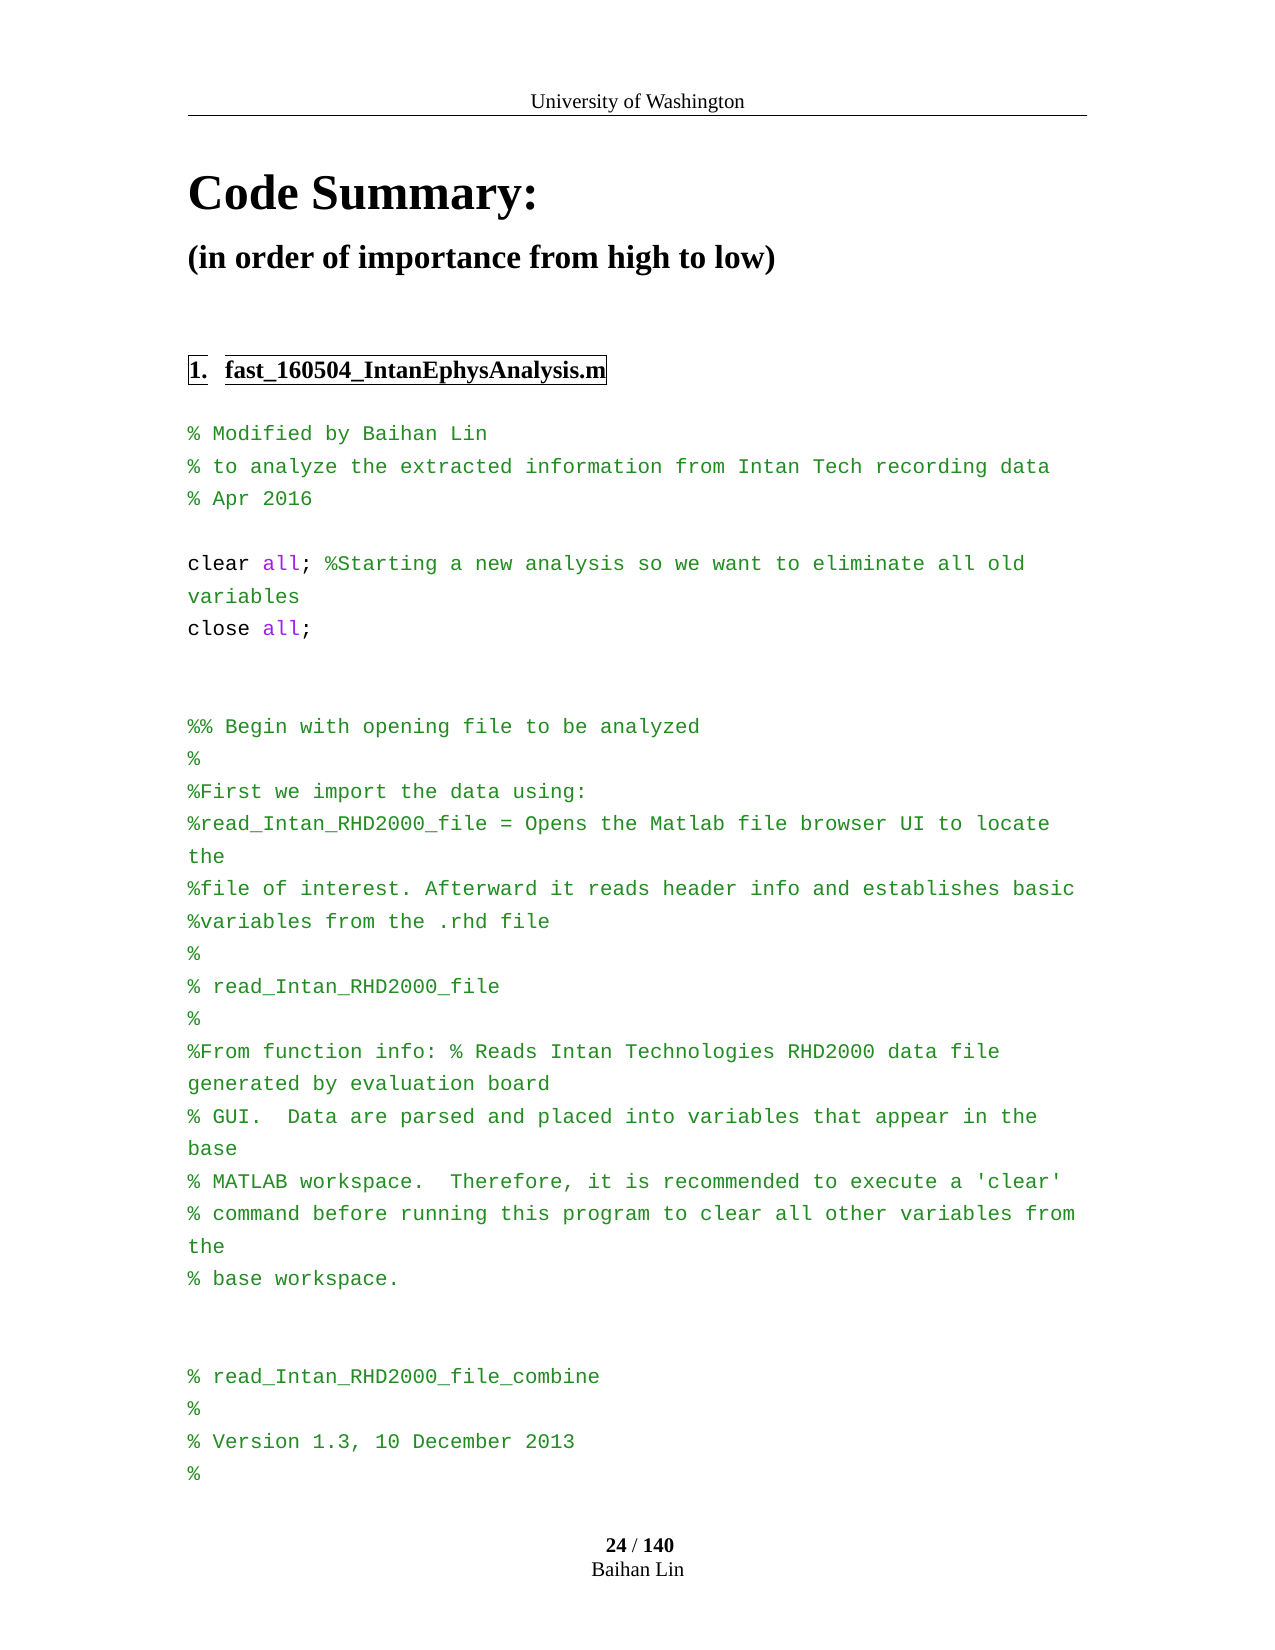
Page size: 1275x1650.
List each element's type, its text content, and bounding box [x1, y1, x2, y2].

text (in order of importance from high to low) [187, 224, 1087, 289]
text % MATLAB workspace. Therefore, it is recommended to execute a 'clear' [187, 1166, 1087, 1199]
text %variables from the .rhd file [187, 906, 1087, 939]
text %First we import the data using: [187, 776, 1087, 809]
text % command before running this program to clear all other variables from the [187, 1199, 1087, 1264]
text Code Summary: [187, 159, 1087, 224]
text % [187, 744, 1087, 776]
text % [187, 1394, 1087, 1426]
text % Modified by Baihan Lin [187, 419, 1087, 451]
text % Version 1.3, 10 December 2013 [187, 1426, 1087, 1459]
text %read_Intan_RHD2000_file = Opens the Matlab file browser UI to locate the [187, 809, 1087, 874]
text % base workspace. [187, 1264, 1087, 1296]
list fast_160504_IntanEphysAnalysis.m [187, 354, 1087, 386]
text %file of interest. Afterward it reads header info and establishes basic [187, 874, 1087, 906]
text clear all; %Starting a new analysis so we want to eliminate all old variables [187, 549, 1087, 614]
text % read_Intan_RHD2000_file_combine [187, 1361, 1087, 1394]
text % to analyze the extracted information from Intan Tech recording data [187, 451, 1087, 484]
text %% Begin with opening file to be analyzed [187, 711, 1087, 744]
text % Apr 2016 [187, 484, 1087, 516]
text % read_Intan_RHD2000_file [187, 971, 1087, 1004]
text % [187, 1004, 1087, 1036]
text % [187, 939, 1087, 971]
text close all; [187, 614, 1087, 646]
text %From function info: % Reads Intan Technologies RHD2000 data file generated by evaluation board [187, 1036, 1087, 1101]
text % GUI. Data are parsed and placed into variables that appear in the base [187, 1101, 1087, 1166]
text % [187, 1459, 1087, 1491]
